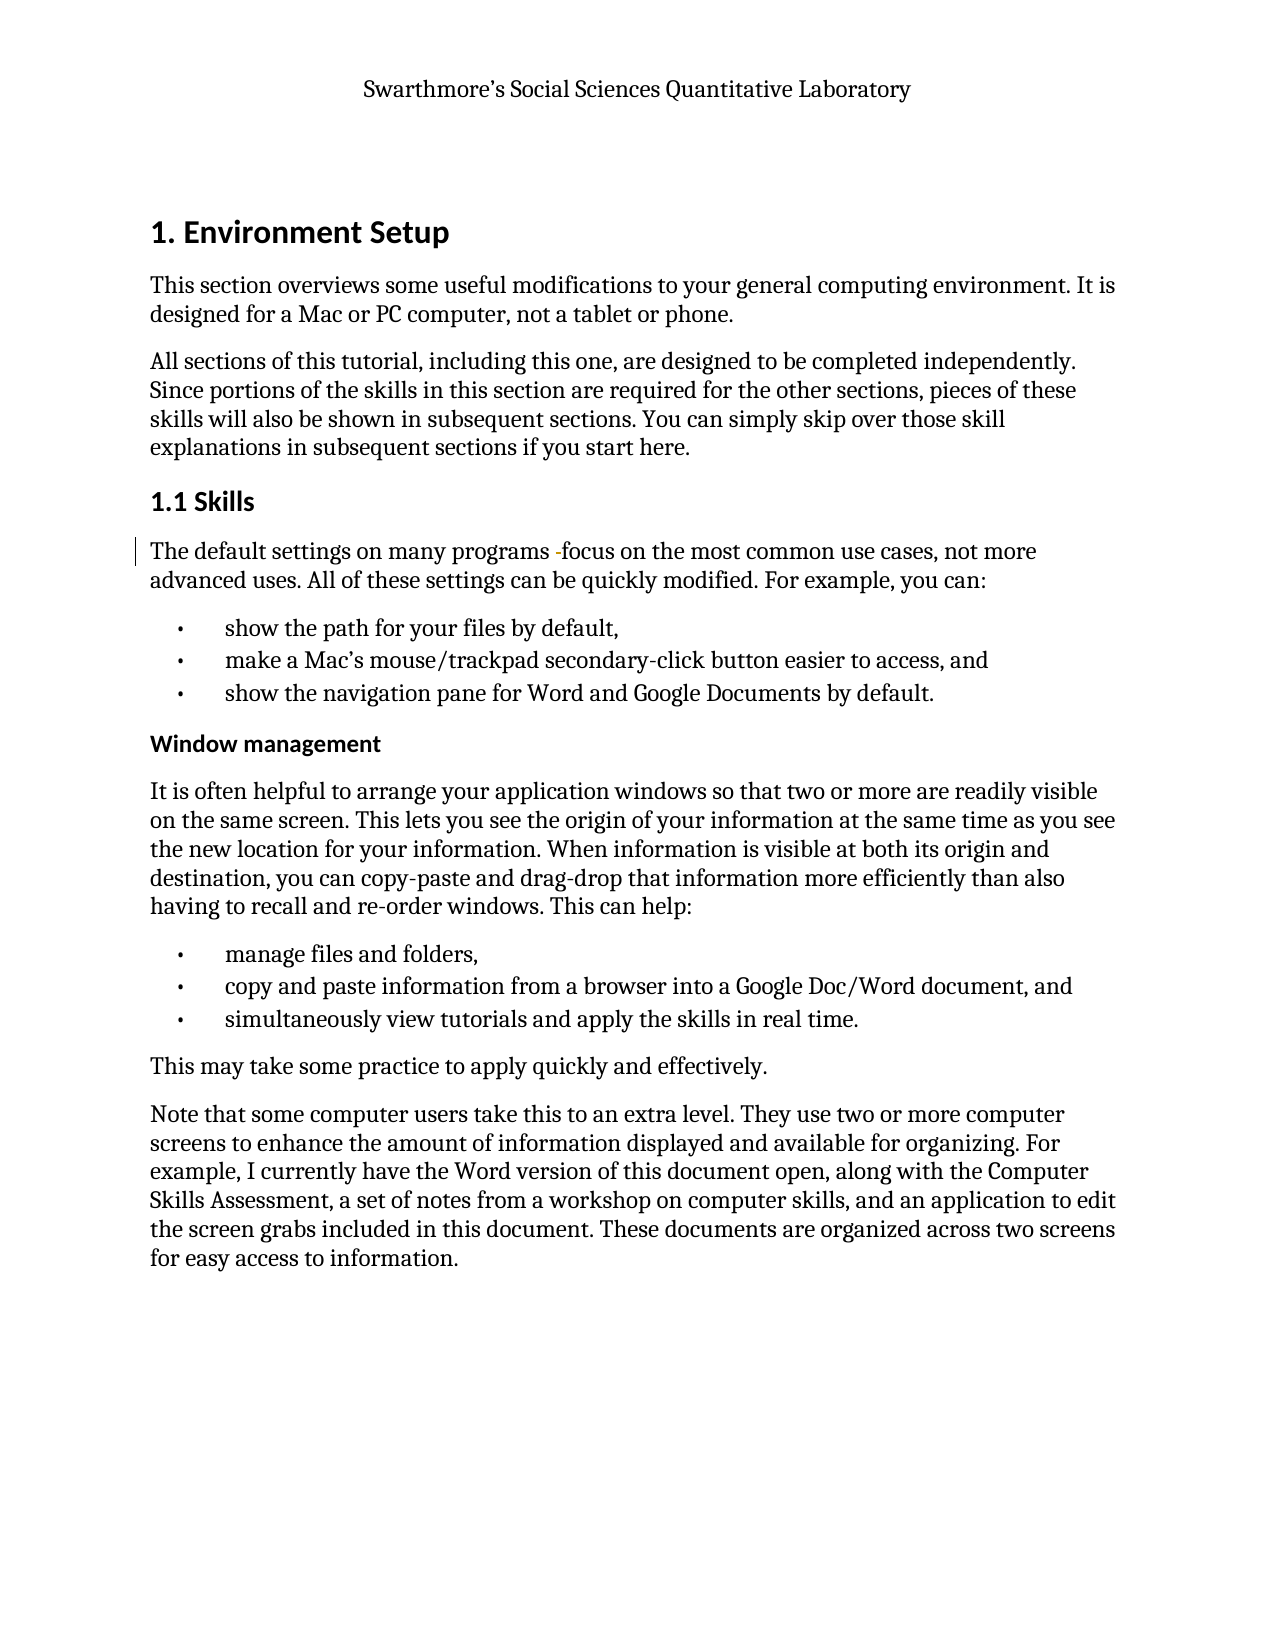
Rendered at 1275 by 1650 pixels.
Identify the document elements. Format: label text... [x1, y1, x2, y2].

list copy and paste information from a browser into a Google Doc/Word document, and [175, 972, 1125, 1001]
list show the path for your files by default, [175, 613, 1125, 642]
text It is often helpful to arrange your application windows so that two or more are readily visible on the same screen. This lets you see the origin of your information at the same time as you see the new location for your information. When information is visible at both its origin and destination, you can copy-paste and drag-drop that information more efficiently than also having to recall and re-order windows. This can help: [150, 777, 1125, 921]
text The default settings on many programs focus on the most common use cases, not more advanced uses. All of these settings can be quickly modified. For example, you can: [150, 537, 1125, 595]
text Note that some computer users take this to an extra level. They use two or more computer screens to enhance the amount of information displayed and available for organizing. For example, I currently have the Word version of this document open, along with the Computer Skills Assessment, a set of notes from a workshop on computer skills, and an application to edit the screen grabs included in this document. These documents are organized across two screens for easy access to information. [150, 1100, 1125, 1272]
subtitle 1. Environment Setup [150, 211, 1125, 252]
list show the navigation pane for Word and Google Documents by default. [175, 678, 1125, 707]
text This may take some practice to apply quickly and effectively. [150, 1052, 1125, 1081]
subtitle Window management [150, 728, 1125, 758]
list simultaneously view tutorials and apply the skills in real time. [175, 1005, 1125, 1033]
subtitle 1.1 Skills [150, 483, 1125, 518]
text This section overviews some useful modifications to your general computing environment. It is designed for a Mac or PC computer, not a tablet or phone. [150, 271, 1125, 328]
text All sections of this tutorial, including this one, are designed to be completed independently. Since portions of the skills in this section are required for the other sections, pieces of these skills will also be shown in subsequent sections. You can simply skip over those skill explanations in subsequent sections if you start here. [150, 347, 1125, 462]
list manage files and folders, [175, 940, 1125, 968]
list make a Mac’s mouse/trackpad secondary-click button easier to access, and [175, 646, 1125, 675]
